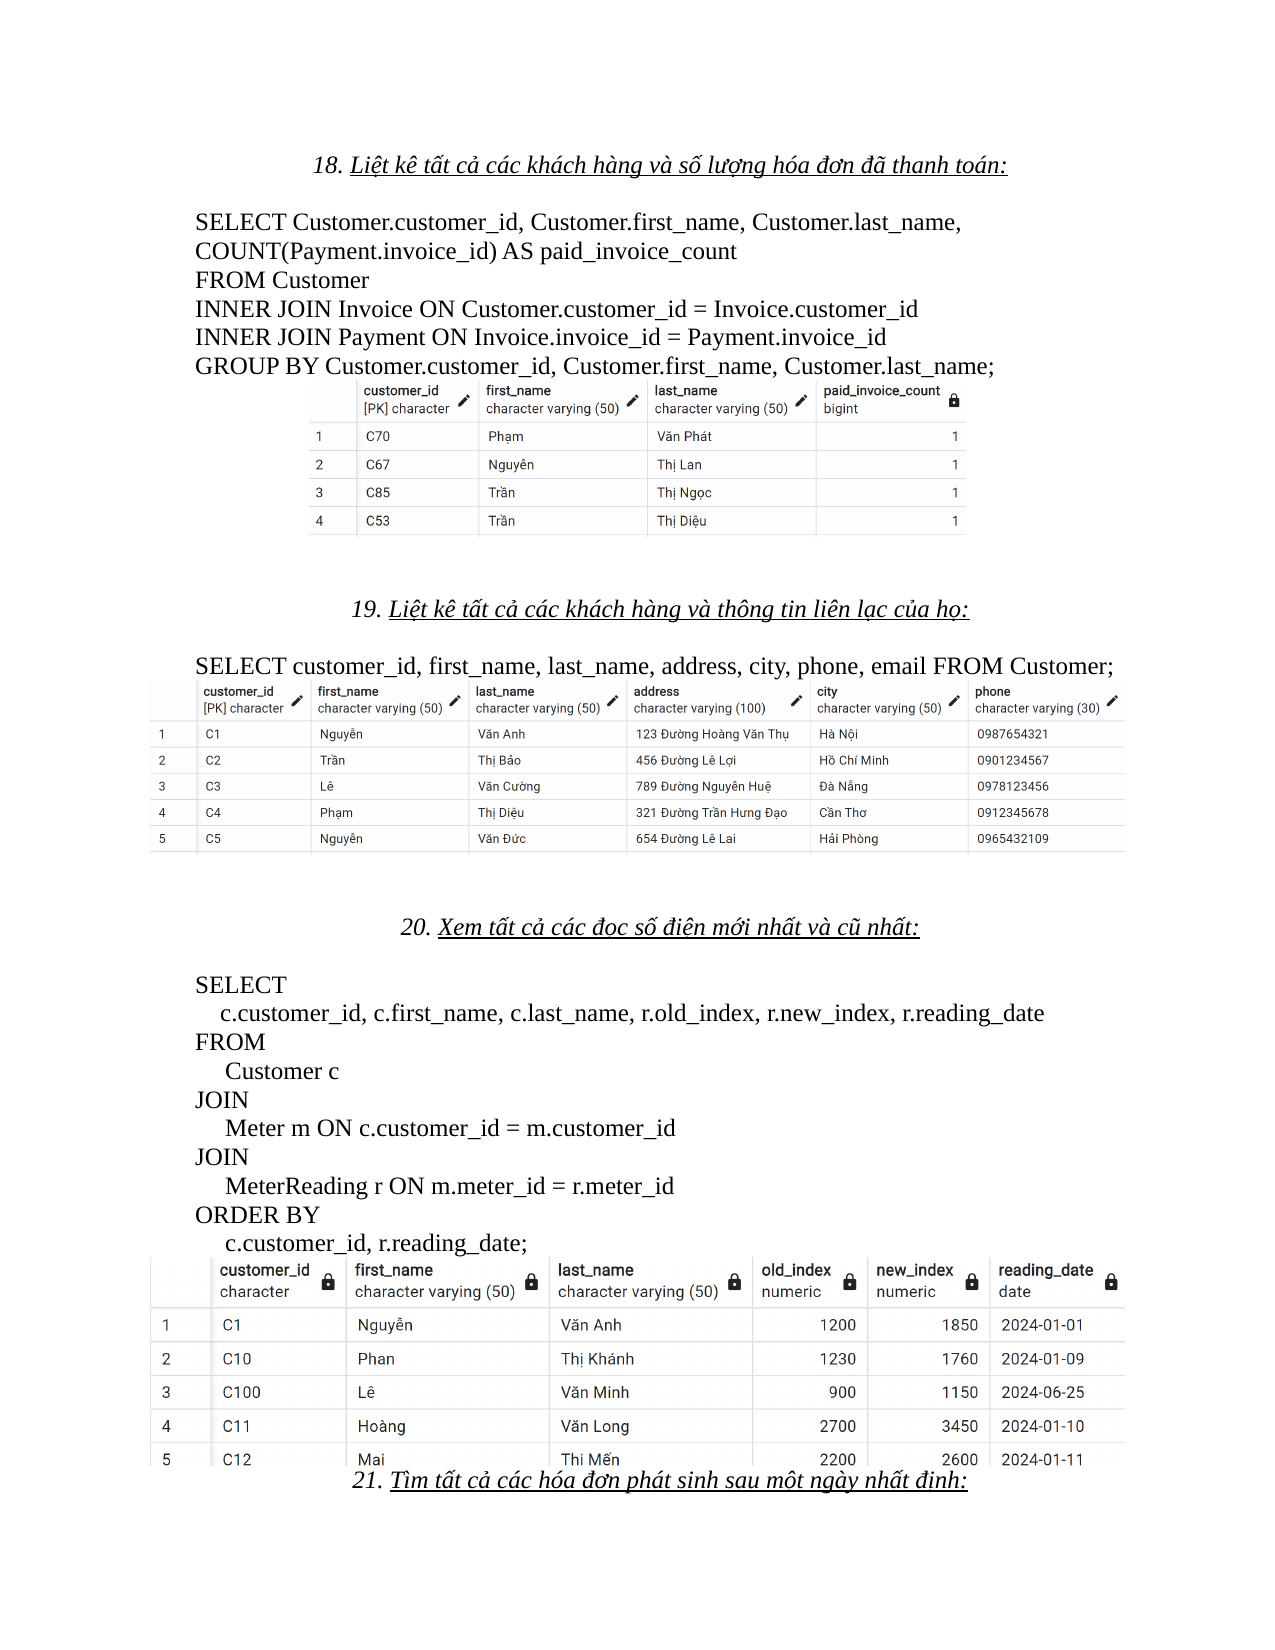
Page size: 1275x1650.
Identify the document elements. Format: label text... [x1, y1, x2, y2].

picture [150, 680, 1125, 855]
text Customer c [150, 1056, 1125, 1085]
picture [308, 380, 967, 537]
text SELECT [150, 970, 1125, 998]
text COUNT(Payment.invoice_id) AS paid_invoice_count [195, 236, 1125, 265]
text JOIN [150, 1085, 1125, 1113]
text 20. Xem tất cả các đọc số điện mới nhất và cũ nhất: [150, 912, 1125, 941]
text INNER JOIN Invoice ON Customer.customer_id = Invoice.customer_id [150, 294, 1125, 322]
text 21. Tìm tất cả các hóa đơn phát sinh sau một ngày nhất định: [150, 1466, 1125, 1494]
text GROUP BY Customer.customer_id, Customer.first_name, Customer.last_name; [150, 351, 1125, 380]
text SELECT Customer.customer_id, Customer.first_name, Customer.last_name, [195, 207, 1125, 236]
picture [150, 1257, 1125, 1466]
text MeterReading r ON m.meter_id = r.meter_id [150, 1171, 1125, 1200]
text JOIN [150, 1142, 1125, 1171]
text SELECT customer_id, first_name, last_name, address, city, phone, email FROM Customer; [150, 651, 1125, 680]
text FROM [150, 1027, 1125, 1056]
text c.customer_id, r.reading_date; [150, 1228, 1125, 1257]
text INNER JOIN Payment ON Invoice.invoice_id = Payment.invoice_id [150, 322, 1125, 351]
text FROM Customer [150, 265, 1125, 294]
text 19. Liệt kê tất cả các khách hàng và thông tin liên lạc của họ: [150, 594, 1125, 623]
text 18. Liệt kê tất cả các khách hàng và số lượng hóa đơn đã thanh toán: [150, 150, 1125, 179]
text ORDER BY [150, 1200, 1125, 1228]
text Meter m ON c.customer_id = m.customer_id [150, 1113, 1125, 1142]
text c.customer_id, c.first_name, c.last_name, r.old_index, r.new_index, r.reading_date [150, 998, 1125, 1027]
